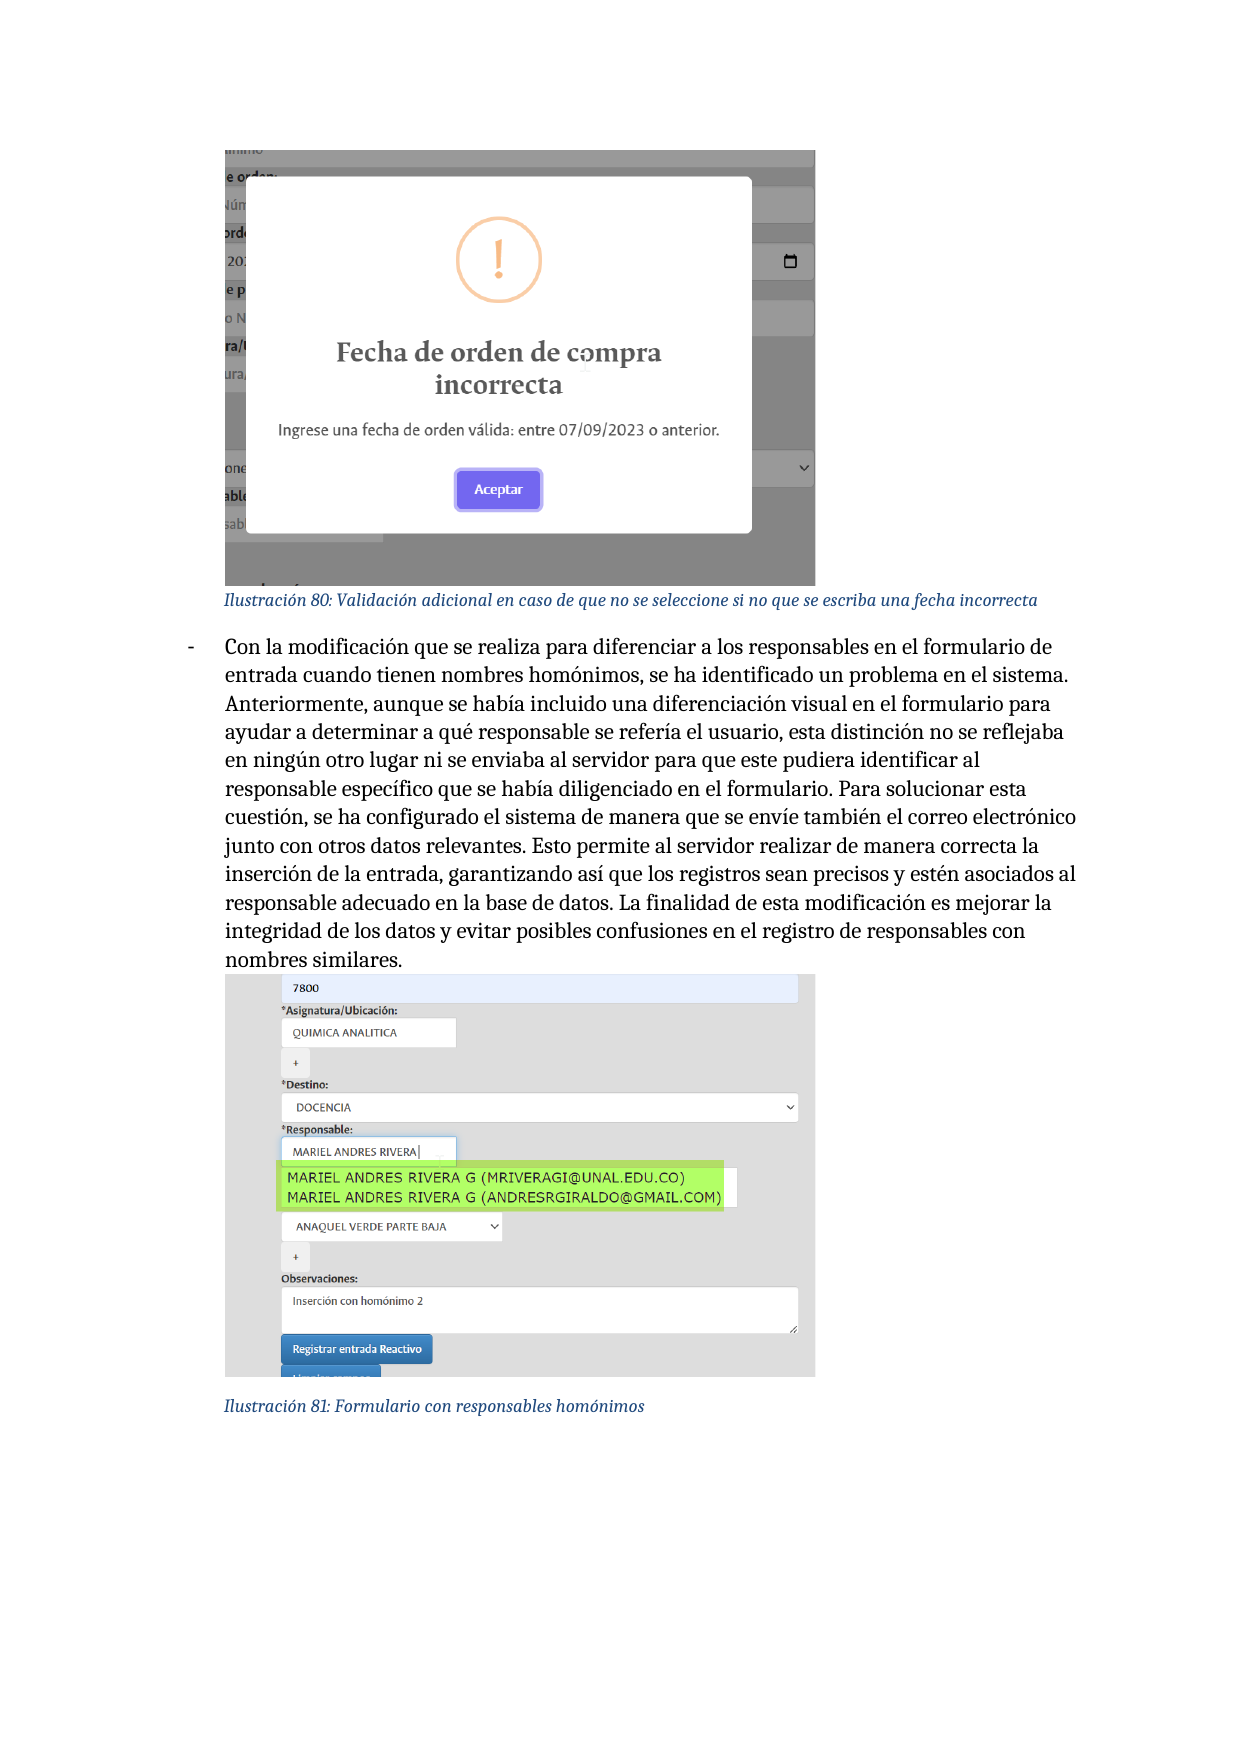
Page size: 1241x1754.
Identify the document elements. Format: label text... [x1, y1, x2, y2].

text Ilustración 80: Validación adicional en caso de que no se seleccione si no que se escriba una fecha incorrecta [150, 589, 1090, 611]
text Ilustración 81: Formulario con responsables homónimos [150, 1395, 1090, 1417]
list Con la modificación que se realiza para diferenciar a los responsables en el formulario de entrada cuando tienen nombres homónimos, se ha identificado un problema en el sistema. Anteriormente, aunque se había incluido una diferenciación visual en el formulario para ayudar a determinar a qué responsable se refería el usuario, esta distinción no se reflejaba en ningún otro lugar ni se enviaba al servidor para que este pudiera identificar al responsable específico que se había diligenciado en el formulario. Para solucionar esta cuestión, se ha configurado el sistema de manera que se envíe también el correo electrónico junto con otros datos relevantes. Esto permite al servidor realizar de manera correcta la inserción de la entrada, garantizando así que los registros sean precisos y estén asociados al responsable adecuado en la base de datos. La finalidad de esta modificación es mejorar la integridad de los datos y evitar posibles confusiones en el registro de responsables con nombres similares. [187, 632, 1090, 973]
picture [225, 974, 816, 1377]
picture [225, 150, 816, 586]
